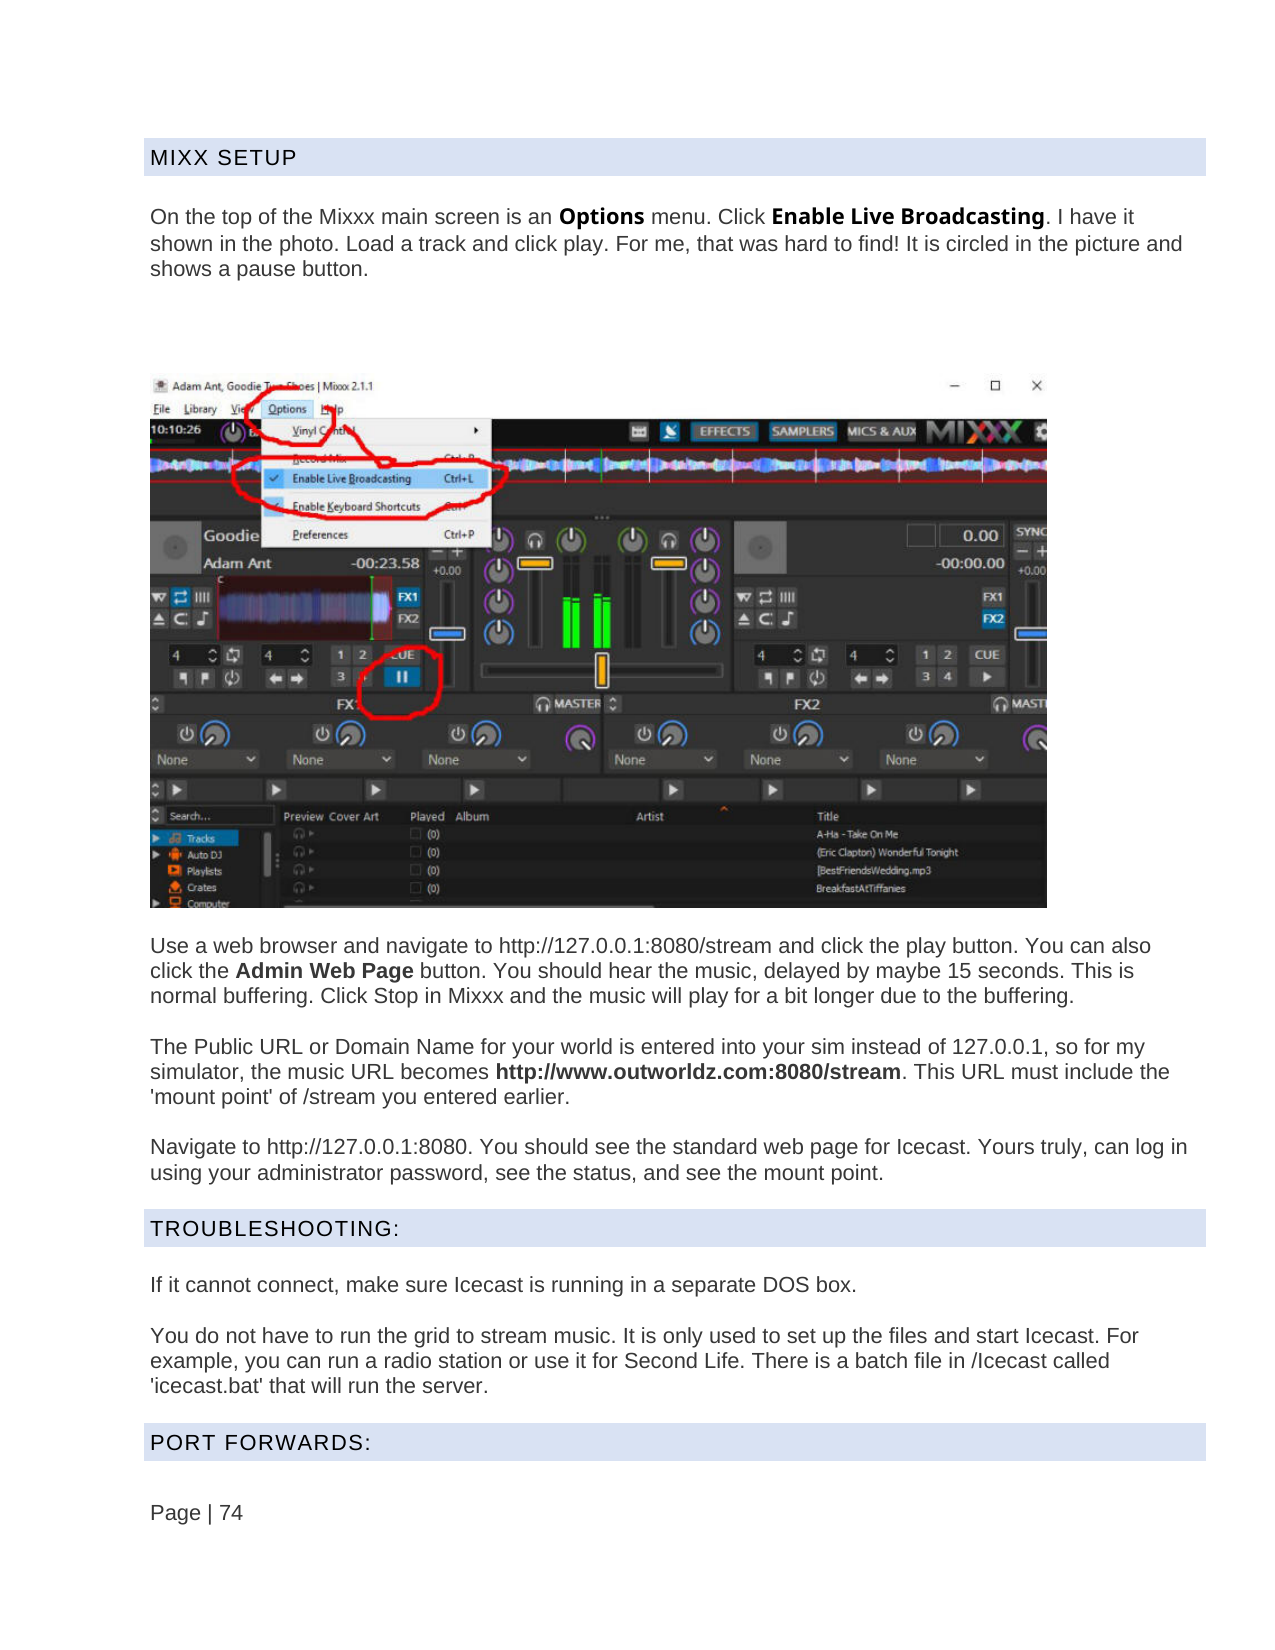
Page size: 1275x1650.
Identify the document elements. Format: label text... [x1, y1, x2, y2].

subtitle Port Forwards: [150, 1429, 1200, 1454]
text If it cannot connect, make sure Icecast is running in a separate DOS box. [150, 1272, 1200, 1297]
picture [150, 373, 1047, 908]
text Use a web browser and navigate to http://127.0.0.1:8080/stream and click the play button. You can also click the Admin Web Page button. You should hear the music, delayed by maybe 15 seconds. This is normal buffering. Click Stop in Mixxx and the music will play for a bit longer due to the buffering. [150, 933, 1200, 1008]
text Navigate to http://127.0.0.1:8080. You should see the standard web page for Icecast. Yours truly, can log in using your administrator password, see the status, and see the mount point. [150, 1134, 1200, 1184]
subtitle Mixx Setup [150, 145, 1200, 170]
text The Public URL or Domain Name for your world is entered into your sim instead of 127.0.0.1, so for my simulator, the music URL becomes http://www.outworldz.com:8080/stream. This URL must include the 'mount point' of /stream you entered earlier. [150, 1033, 1200, 1109]
text You do not have to run the grid to stream music. It is only used to set up the files and start Icecast. For example, you can run a radio station or use it for Second Life. There is a batch file in /Icecast called 'icecast.bat' that will run the server. [150, 1322, 1200, 1398]
text On the top of the Mixxx main screen is an Options menu. Click Enable Live Broadcasting. I have it shown in the photo. Load a track and click play. For me, that was hard to find! It is circled in the picture and shows a pause button. [150, 201, 1200, 281]
subtitle Troubleshooting: [150, 1216, 1200, 1241]
